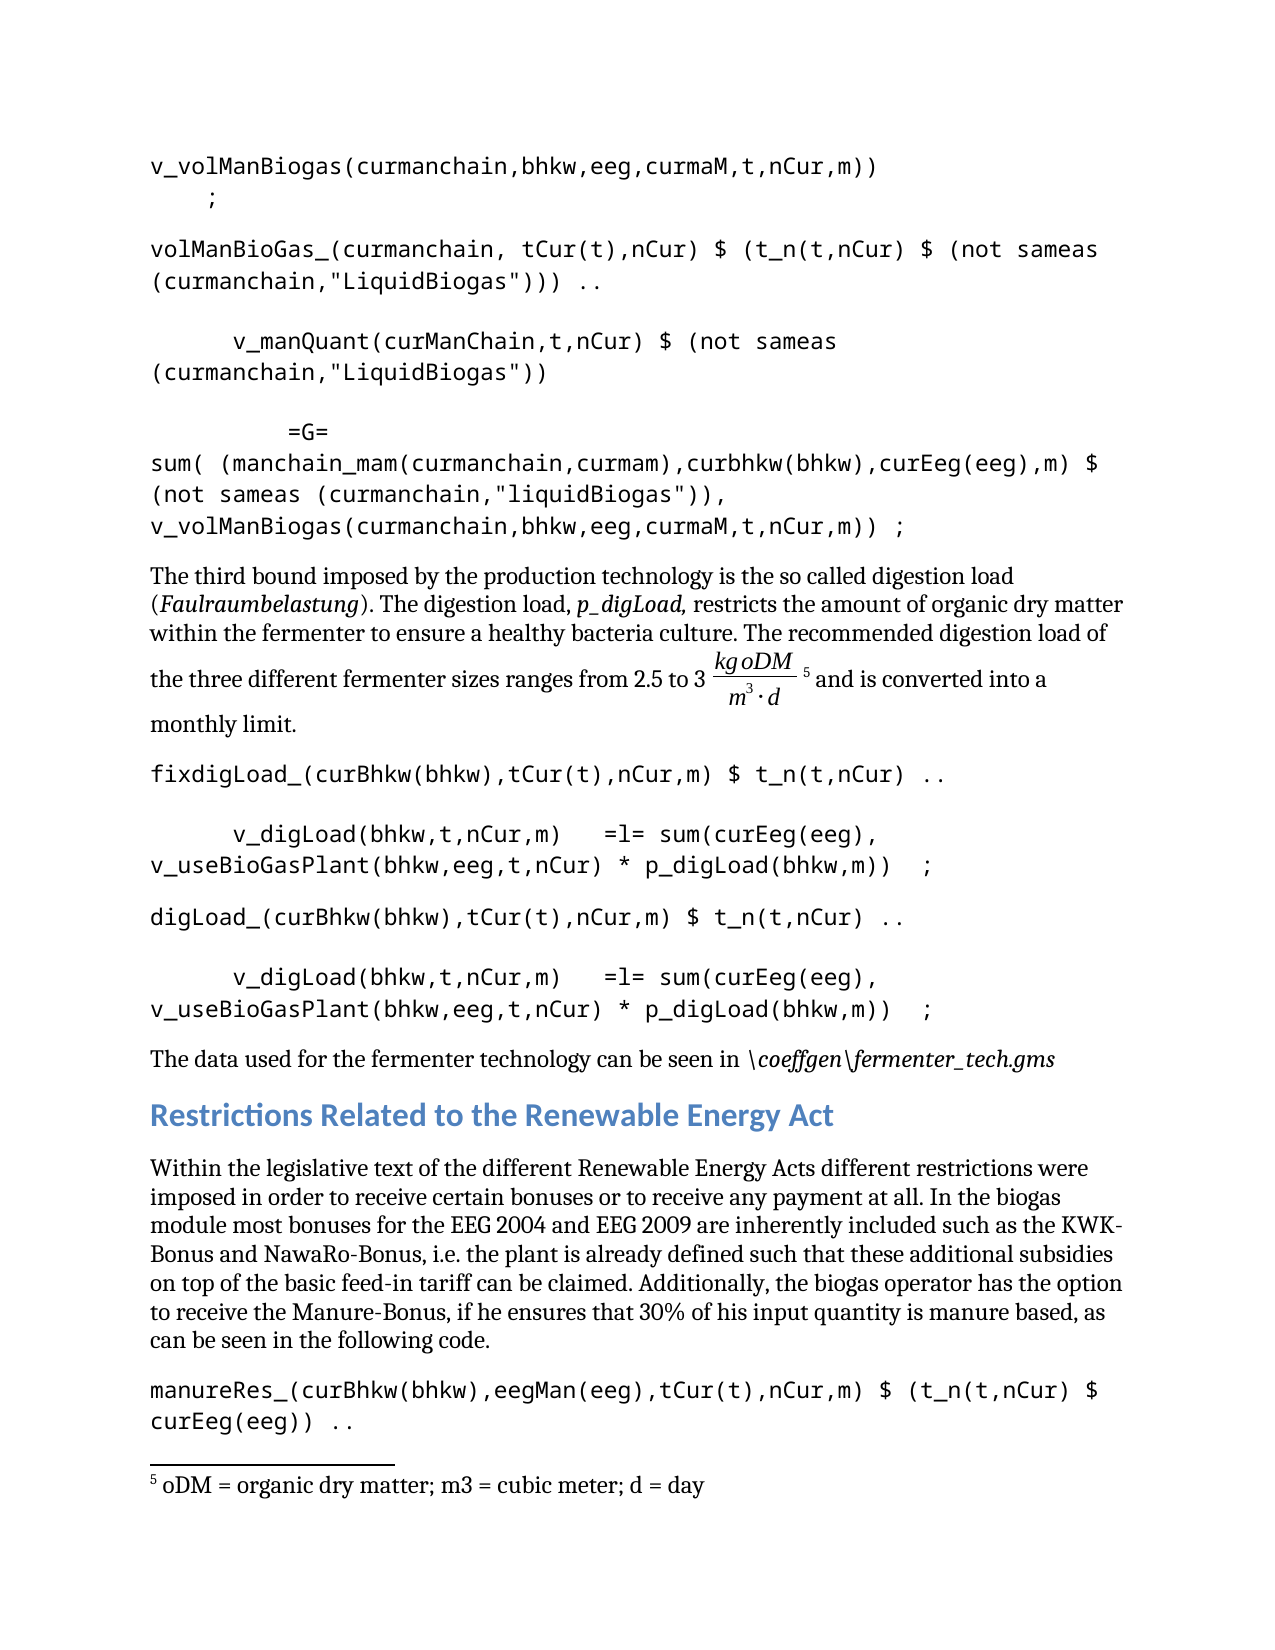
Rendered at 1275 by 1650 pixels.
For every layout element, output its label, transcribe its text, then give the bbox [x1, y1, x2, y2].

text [150, 1374, 1125, 1436]
text digLoad_(curBhkw(bhkw),tCur(t),nCur,m) $ t_n(t,nCur) .. v_digLoad(bhkw,t,nCur,m) =l= sum(curEeg(eeg), v_useBioGasPlant(bhkw,eeg,t,nCur) * p_digLoad(bhkw,m)) ; [150, 901, 1125, 1024]
text volManBioGas_(curmanchain, tCur(t),nCur) $ (t_n(t,nCur) $ (not sameas (curmanchain,"LiquidBiogas"))) .. v_manQuant(curManChain,t,nCur) $ (not sameas (curmanchain,"LiquidBiogas")) =G= sum( (manchain_mam(curmanchain,curmam),curbhkw(bhkw),curEeg(eeg),m) $(not sameas (curmanchain,"liquidBiogas")), v_volManBiogas(curmanchain,bhkw,eeg,curmaM,t,nCur,m)) ; [150, 233, 1125, 541]
text The data used for the fermenter technology can be seen in \coeffgen\fermenter_tech.gms [150, 1044, 1125, 1073]
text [150, 150, 1125, 212]
text The third bound imposed by the production technology is the so called digestion load (Faulraumbelastung). The digestion load, p_digLoad, restricts the amount of organic dry matter within the fermenter to ensure a healthy bacteria culture. The recommended digestion load of the three different fermenter sizes ranges from 2.5 to 3 and is converted into a monthly limit. [150, 562, 1125, 739]
text fixdigLoad_(curBhkw(bhkw),tCur(t),nCur,m) $ t_n(t,nCur) .. v_digLoad(bhkw,t,nCur,m) =l= sum(curEeg(eeg), v_useBioGasPlant(bhkw,eeg,t,nCur) * p_digLoad(bhkw,m)) ; [150, 758, 1125, 880]
text Within the legislative text of the different Renewable Energy Acts different restrictions were imposed in order to receive certain bonuses or to receive any payment at all. In the biogas module most bonuses for the EEG 2004 and EEG 2009 are inherently included such as the KWK-Bonus and NawaRo-Bonus, i.e. the plant is already defined such that these additional subsidies on top of the basic feed-in tariff can be claimed. Additionally, the biogas operator has the option to receive the Manure-Bonus, if he ensures that 30% of his input quantity is manure based, as can be seen in the following code. [150, 1154, 1125, 1355]
subtitle Restrictions Related to the Renewable Energy Act [150, 1094, 1125, 1135]
